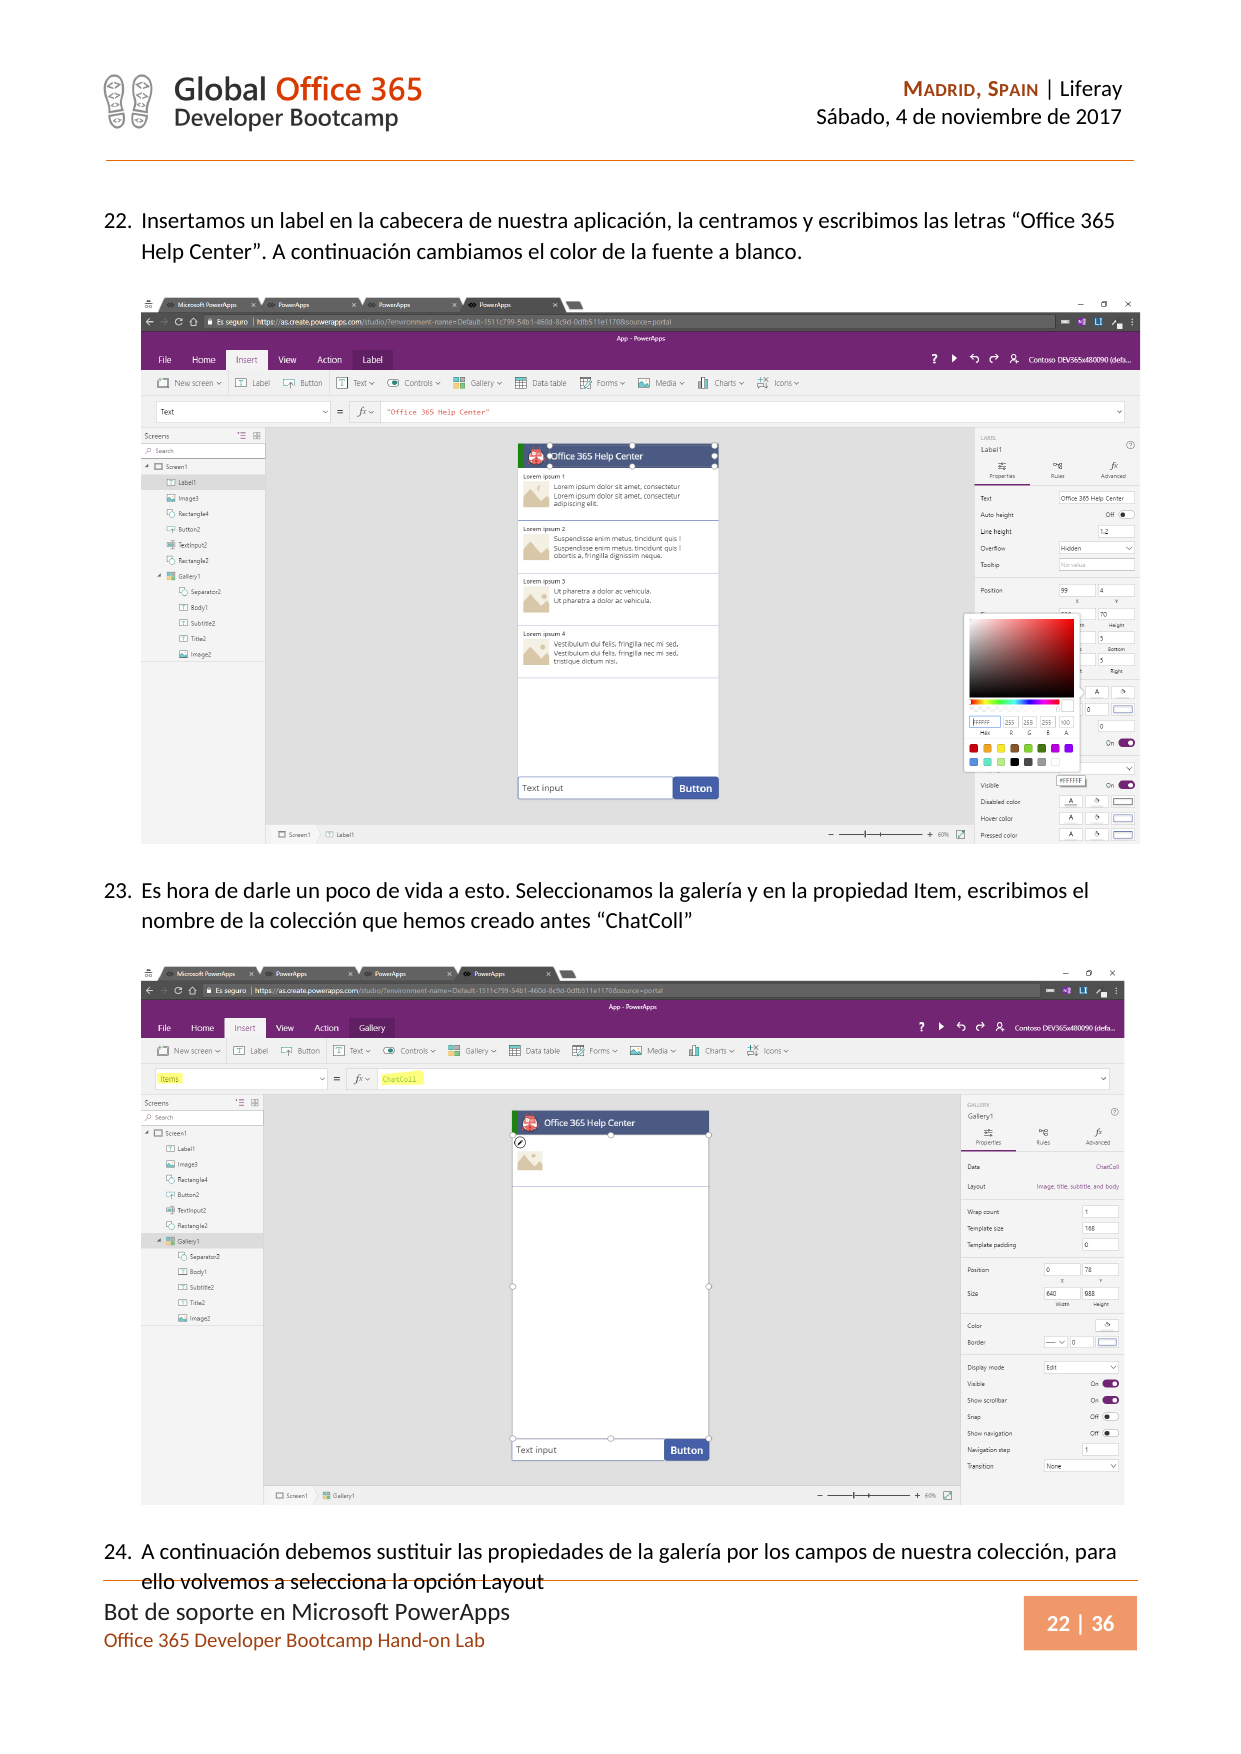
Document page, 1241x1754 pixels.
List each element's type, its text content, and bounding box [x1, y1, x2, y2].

list A continuación debemos sustituir las propiedades de la galería por los campos de nuestra colección, para ello volvemos a selecciona la opción Layout [103, 1537, 1137, 1595]
list Insertamos un label en la cabecera de nuestra aplicación, la centramos y escribimos las letras “Office 365 Help Center”. A continuación cambiamos el color de la fuente a blanco. [103, 207, 1137, 265]
list Es hora de darle un poco de vida a esto. Seleccionamos la galería y en la propiedad Item, escribimos el nombre de la colección que hemos creado antes “ChatColl” [103, 876, 1137, 934]
picture [141, 966, 1125, 1505]
picture [141, 297, 1141, 844]
picture [81, 52, 448, 151]
